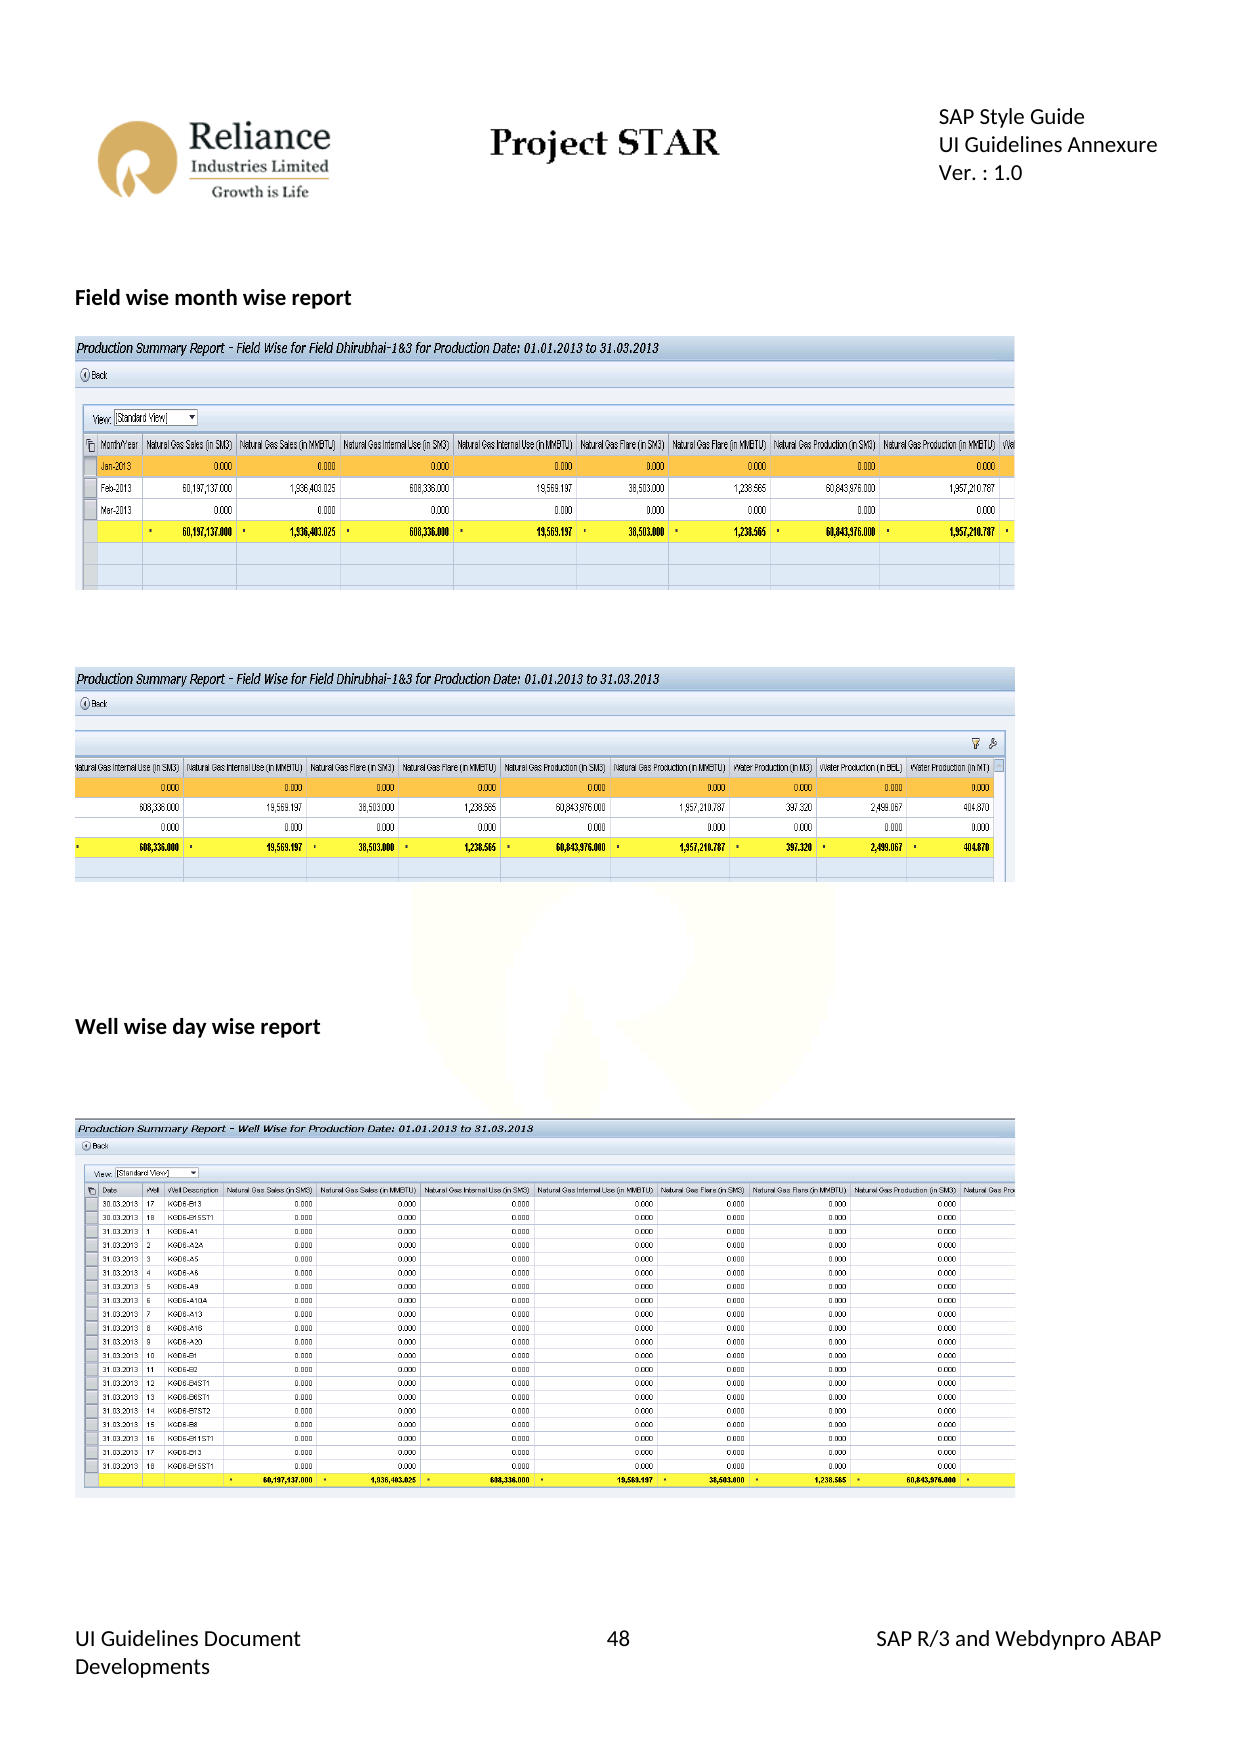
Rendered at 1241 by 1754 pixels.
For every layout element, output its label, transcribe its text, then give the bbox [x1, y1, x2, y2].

text Well wise day wise report [75, 1012, 1165, 1040]
picture [75, 1118, 1016, 1498]
picture [88, 101, 342, 203]
picture [75, 336, 1015, 590]
picture [466, 101, 756, 203]
text Field wise month wise report [75, 283, 1165, 311]
picture [75, 667, 1015, 882]
